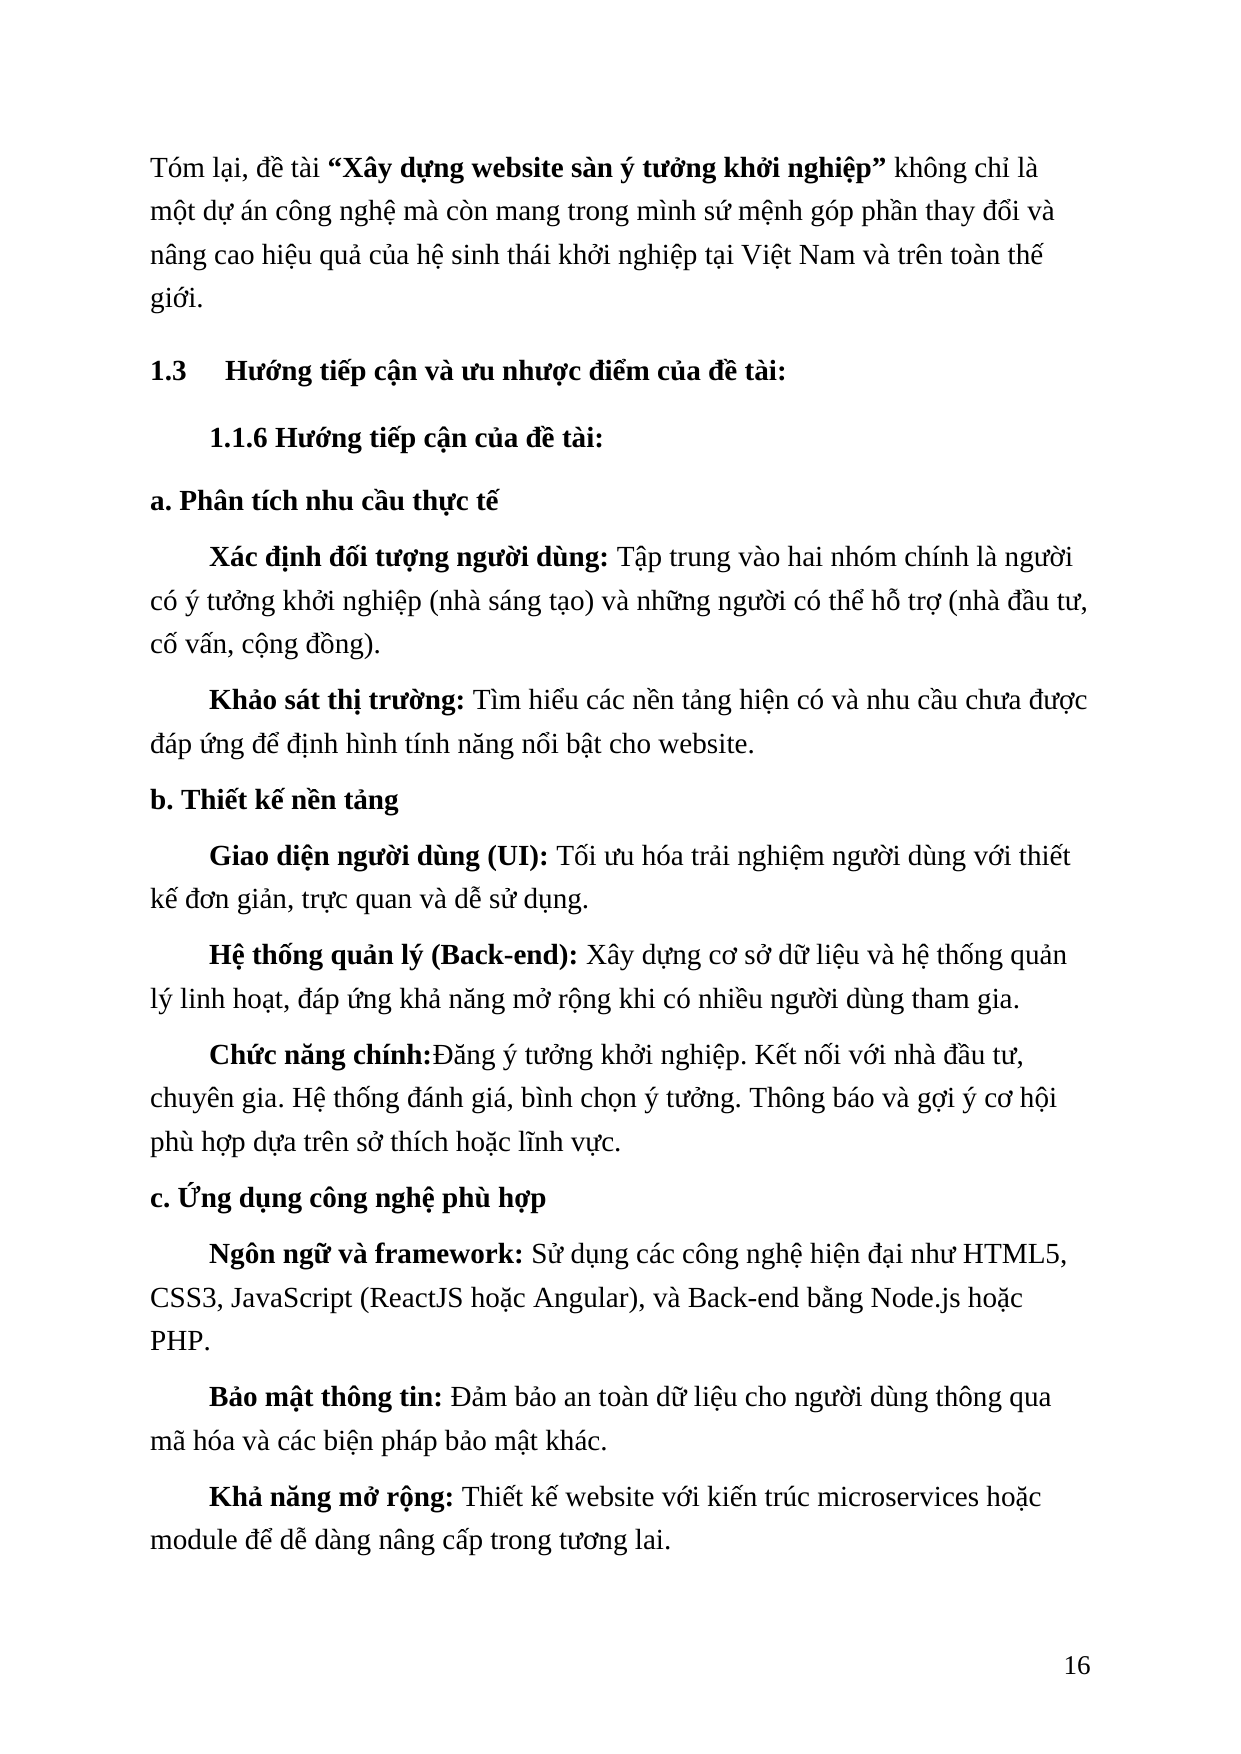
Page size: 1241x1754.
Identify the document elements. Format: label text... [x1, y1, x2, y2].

list 1.1.6 Hướng tiếp cận của đề tài: [150, 420, 1090, 454]
text Khả năng mở rộng: Thiết kế website với kiến trúc microservices hoặc module để dễ dàng nâng cấp trong tương lai. [150, 1479, 1090, 1556]
text a. Phân tích nhu cầu thực tế [150, 483, 1090, 517]
list Hướng tiếp cận và ưu nhược điểm của đề tài: [150, 353, 1090, 387]
text Bảo mật thông tin: Đảm bảo an toàn dữ liệu cho người dùng thông qua mã hóa và các biện pháp bảo mật khác. [150, 1379, 1090, 1456]
text Tóm lại, đề tài “Xây dựng website sàn ý tưởng khởi nghiệp” không chỉ là một dự án công nghệ mà còn mang trong mình sứ mệnh góp phần thay đổi và nâng cao hiệu quả của hệ sinh thái khởi nghiệp tại Việt Nam và trên toàn thế giới. [150, 150, 1090, 314]
text Ngôn ngữ và framework: Sử dụng các công nghệ hiện đại như HTML5, CSS3, JavaScript (ReactJS hoặc Angular), và Back-end bằng Node.js hoặc PHP. [150, 1236, 1090, 1357]
text Giao diện người dùng (UI): Tối ưu hóa trải nghiệm người dùng với thiết kế đơn giản, trực quan và dễ sử dụng. [150, 838, 1090, 915]
text Khảo sát thị trường: Tìm hiểu các nền tảng hiện có và nhu cầu chưa được đáp ứng để định hình tính năng nổi bật cho website. [150, 682, 1090, 759]
text Xác định đối tượng người dùng: Tập trung vào hai nhóm chính là người có ý tưởng khởi nghiệp (nhà sáng tạo) và những người có thể hỗ trợ (nhà đầu tư, cố vấn, cộng đồng). [150, 539, 1090, 660]
text c. Ứng dụng công nghệ phù hợp [150, 1180, 1090, 1214]
text Chức năng chính:Đăng ý tưởng khởi nghiệp. Kết nối với nhà đầu tư, chuyên gia. Hệ thống đánh giá, bình chọn ý tưởng. Thông báo và gợi ý cơ hội phù hợp dựa trên sở thích hoặc lĩnh vực. [150, 1037, 1090, 1158]
text b. Thiết kế nền tảng [150, 782, 1090, 815]
text Hệ thống quản lý (Back-end): Xây dựng cơ sở dữ liệu và hệ thống quản lý linh hoạt, đáp ứng khả năng mở rộng khi có nhiều người dùng tham gia. [150, 937, 1090, 1014]
